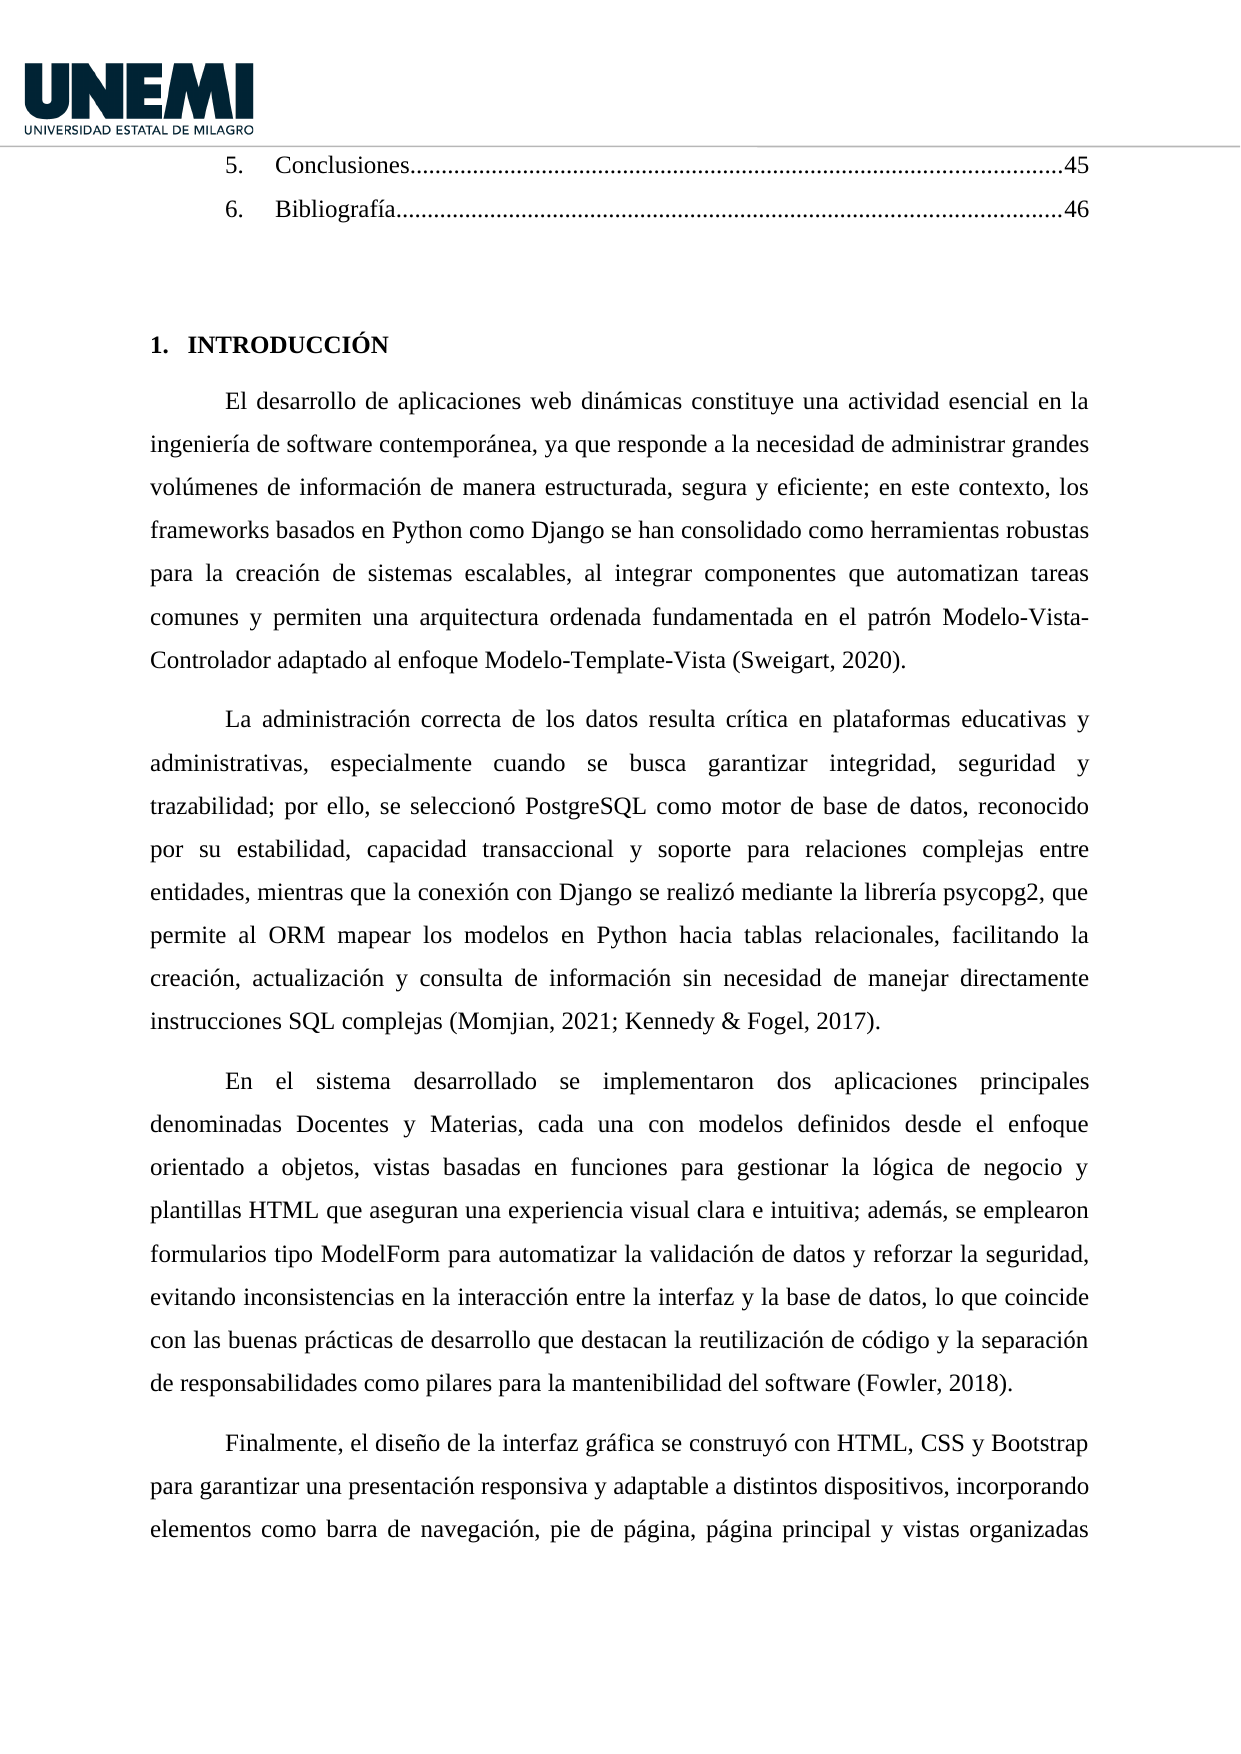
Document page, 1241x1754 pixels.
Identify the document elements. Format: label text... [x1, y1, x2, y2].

text En el sistema desarrollado se implementaron dos aplicaciones principales denominadas Docentes y Materias, cada una con modelos definidos desde el enfoque orientado a objetos, vistas basadas en funciones para gestionar la lógica de negocio y plantillas HTML que aseguran una experiencia visual clara e intuitiva; además, se emplearon formularios tipo ModelForm para automatizar la validación de datos y reforzar la seguridad, evitando inconsistencias en la interacción entre la interfaz y la base de datos, lo que coincide con las buenas prácticas de desarrollo que destacan la reutilización de código y la separación de responsabilidades como pilares para la mantenibilidad del software (Fowler, 2018). [150, 1066, 1090, 1397]
subtitle Introducción [150, 330, 1090, 359]
text La administración correcta de los datos resulta crítica en plataformas educativas y administrativas, especialmente cuando se busca garantizar integridad, seguridad y trazabilidad; por ello, se seleccionó PostgreSQL como motor de base de datos, reconocido por su estabilidad, capacidad transaccional y soporte para relaciones complejas entre entidades, mientras que la conexión con Django se realizó mediante la librería psycopg2, que permite al ORM mapear los modelos en Python hacia tablas relacionales, facilitando la creación, actualización y consulta de información sin necesidad de manejar directamente instrucciones SQL complejas (Momjian, 2021; Kennedy & Fogel, 2017). [150, 704, 1090, 1035]
text El desarrollo de aplicaciones web dinámicas constituye una actividad esencial en la ingeniería de software contemporánea, ya que responde a la necesidad de administrar grandes volúmenes de información de manera estructurada, segura y eficiente; en este contexto, los frameworks basados en Python como Django se han consolidado como herramientas robustas para la creación de sistemas escalables, al integrar componentes que automatizan tareas comunes y permiten una arquitectura ordenada fundamentada en el patrón Modelo-Vista-Controlador adaptado al enfoque Modelo-Template-Vista (Sweigart, 2020). [150, 386, 1090, 673]
picture [23, 52, 254, 145]
